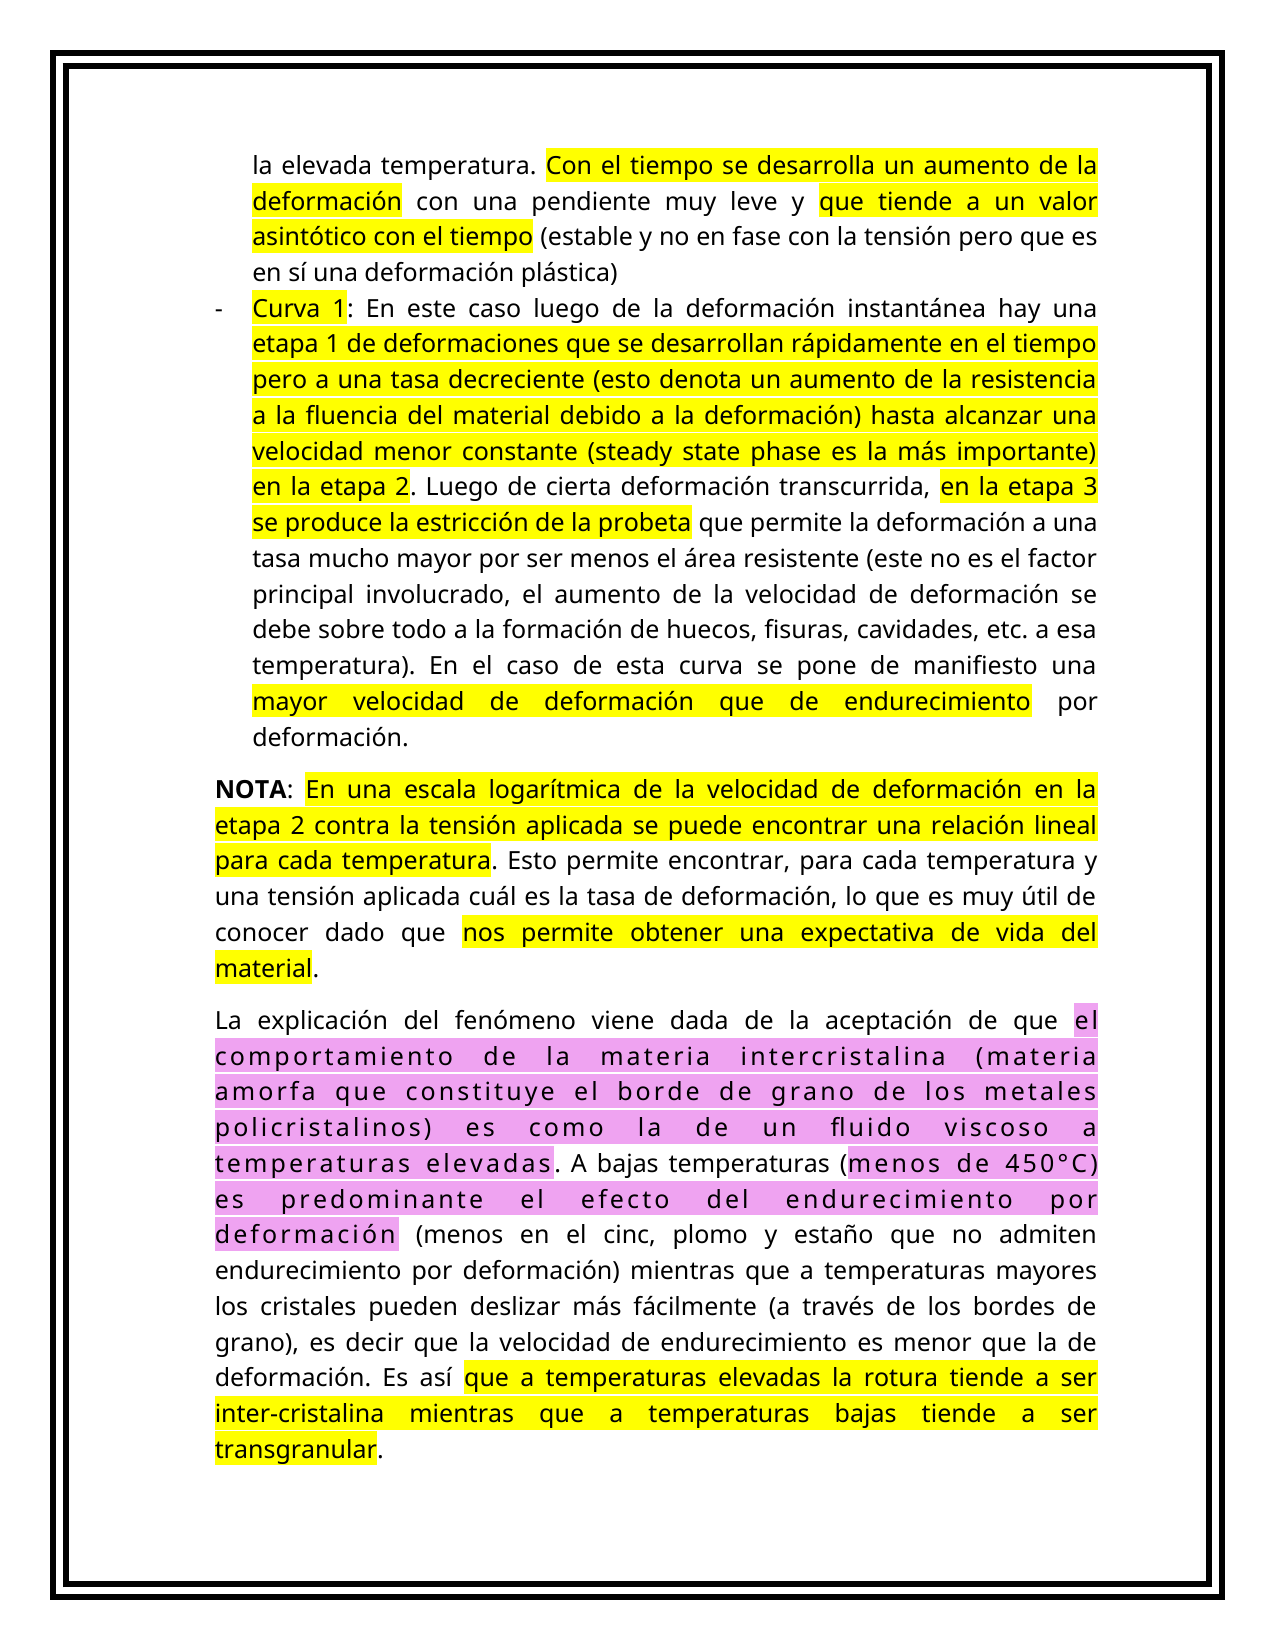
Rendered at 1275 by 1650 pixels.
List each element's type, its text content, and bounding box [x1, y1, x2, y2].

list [214, 147, 1098, 289]
text La explicación del fenómeno viene dada de la aceptación de que el comportamiento de la materia intercristalina (materia amorfa que constituye el borde de grano de los metales policristalinos) es como la de un fluido viscoso a temperaturas elevadas. A bajas temperaturas (menos de 450°C) es predominante el efecto del endurecimiento por deformación (menos en el cinc, plomo y estaño que no admiten endurecimiento por deformación) mientras que a temperaturas mayores los cristales pueden deslizar más fácilmente (a través de los bordes de grano), es decir que la velocidad de endurecimiento es menor que la de deformación. Es así que a temperaturas elevadas la rotura tiende a ser inter-cristalina mientras que a temperaturas bajas tiende a ser transgranular. [214, 1003, 1098, 1465]
list Curva 1: En este caso luego de la deformación instantánea hay una etapa 1 de deformaciones que se desarrollan rápidamente en el tiempo pero a una tasa decreciente (esto denota un aumento de la resistencia a la fluencia del material debido a la deformación) hasta alcanzar una velocidad menor constante (steady state phase es la más importante) en la etapa 2. Luego de cierta deformación transcurrida, en la etapa 3 se produce la estricción de la probeta que permite la deformación a una tasa mucho mayor por ser menos el área resistente (este no es el factor principal involucrado, el aumento de la velocidad de deformación se debe sobre todo a la formación de huecos, fisuras, cavidades, etc. a esa temperatura). En el caso de esta curva se pone de manifiesto una mayor velocidad de deformación que de endurecimiento por deformación. [214, 290, 1098, 753]
text NOTA: En una escala logarítmica de la velocidad de deformación en la etapa 2 contra la tensión aplicada se puede encontrar una relación lineal para cada temperatura. Esto permite encontrar, para cada temperatura y una tensión aplicada cuál es la tasa de deformación, lo que es muy útil de conocer dado que nos permite obtener una expectativa de vida del material. [214, 772, 1098, 984]
